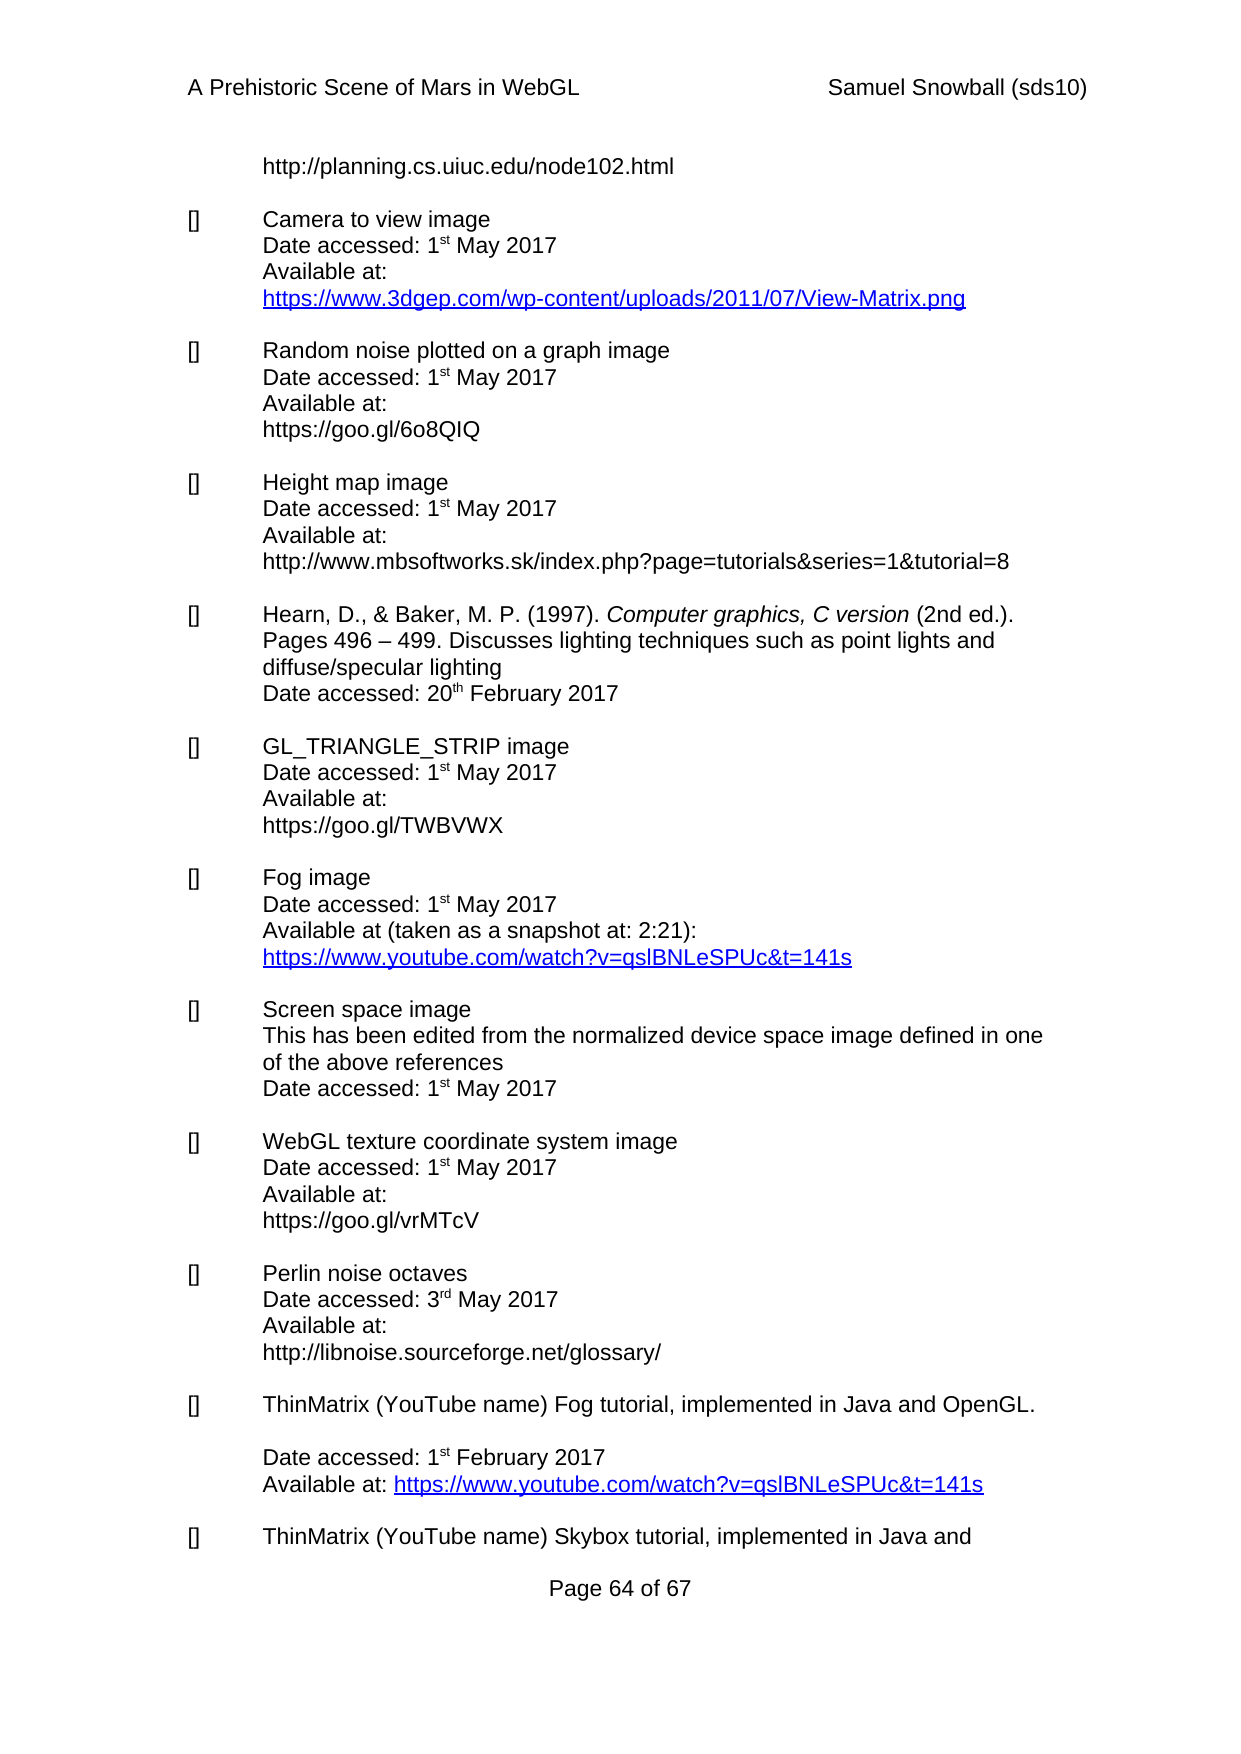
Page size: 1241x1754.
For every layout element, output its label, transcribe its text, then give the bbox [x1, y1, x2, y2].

text https://www.youtube.com/watch?v=qslBNLeSPUc&t=141s [187, 943, 1053, 970]
text Available at: https://www.youtube.com/watch?v=qslBNLeSPUc&t=141s [187, 1471, 1053, 1497]
text https://goo.gl/6o8QIQ [187, 416, 1053, 443]
text http://libnoise.sourceforge.net/glossary/ [187, 1339, 1053, 1365]
text [] Screen space image [187, 996, 1053, 1022]
text Date accessed: 1st May 2017 [187, 1154, 1053, 1181]
text Date accessed: 1st May 2017 [187, 1075, 1053, 1102]
text [] GL_TRIANGLE_STRIP image [187, 733, 1053, 759]
text Available at: [187, 785, 1053, 812]
text Available at: [187, 522, 1053, 548]
text [] ThinMatrix (YouTube name) Skybox tutorial, implemented in Java and [187, 1523, 1053, 1549]
text [] Hearn, D., & Baker, M. P. (1997). Computer graphics, C version (2nd ed.). Pages 496 – 499. Discusses lighting techniques such as point lights and diffuse/specular lighting [187, 601, 1053, 680]
text Available at: [187, 1312, 1053, 1339]
text [] WebGL texture coordinate system image [187, 1128, 1053, 1154]
text Date accessed: 20th February 2017 [262, 680, 1053, 706]
text [] Fog image [187, 864, 1053, 891]
text [] ThinMatrix (YouTube name) Fog tutorial, implemented in Java and OpenGL. [187, 1391, 1053, 1418]
text http://www.mbsoftworks.sk/index.php?page=tutorials&series=1&tutorial=8 [187, 548, 1053, 574]
text [] Camera to view image [187, 206, 1053, 232]
text Date accessed: 1st May 2017 [187, 759, 1053, 785]
text Available at: [187, 1181, 1053, 1207]
text https://goo.gl/TWBVWX [187, 812, 1053, 838]
text Date accessed: 1st May 2017 [187, 364, 1053, 390]
text Available at: [187, 258, 1053, 284]
text Date accessed: 3rd May 2017 [187, 1286, 1053, 1312]
text Available at: [187, 390, 1053, 416]
text Date accessed: 1st May 2017 [187, 232, 1053, 258]
text Date accessed: 1st May 2017 [187, 495, 1053, 522]
text Date accessed: 1st February 2017 [187, 1444, 1053, 1471]
text Available at (taken as a snapshot at: 2:21): [187, 917, 1053, 943]
text [] Perlin noise octaves [187, 1260, 1053, 1286]
text http://planning.cs.uiuc.edu/node102.html [187, 153, 1053, 179]
text Date accessed: 1st May 2017 [187, 891, 1053, 917]
text [] Height map image [187, 469, 1053, 495]
text https://goo.gl/vrMTcV [187, 1207, 1053, 1233]
text This has been edited from the normalized device space image defined in one of the above references [187, 1022, 1053, 1075]
text https://www.3dgep.com/wp-content/uploads/2011/07/View-Matrix.png [187, 284, 1053, 311]
text [] Random noise plotted on a graph image [187, 337, 1053, 364]
